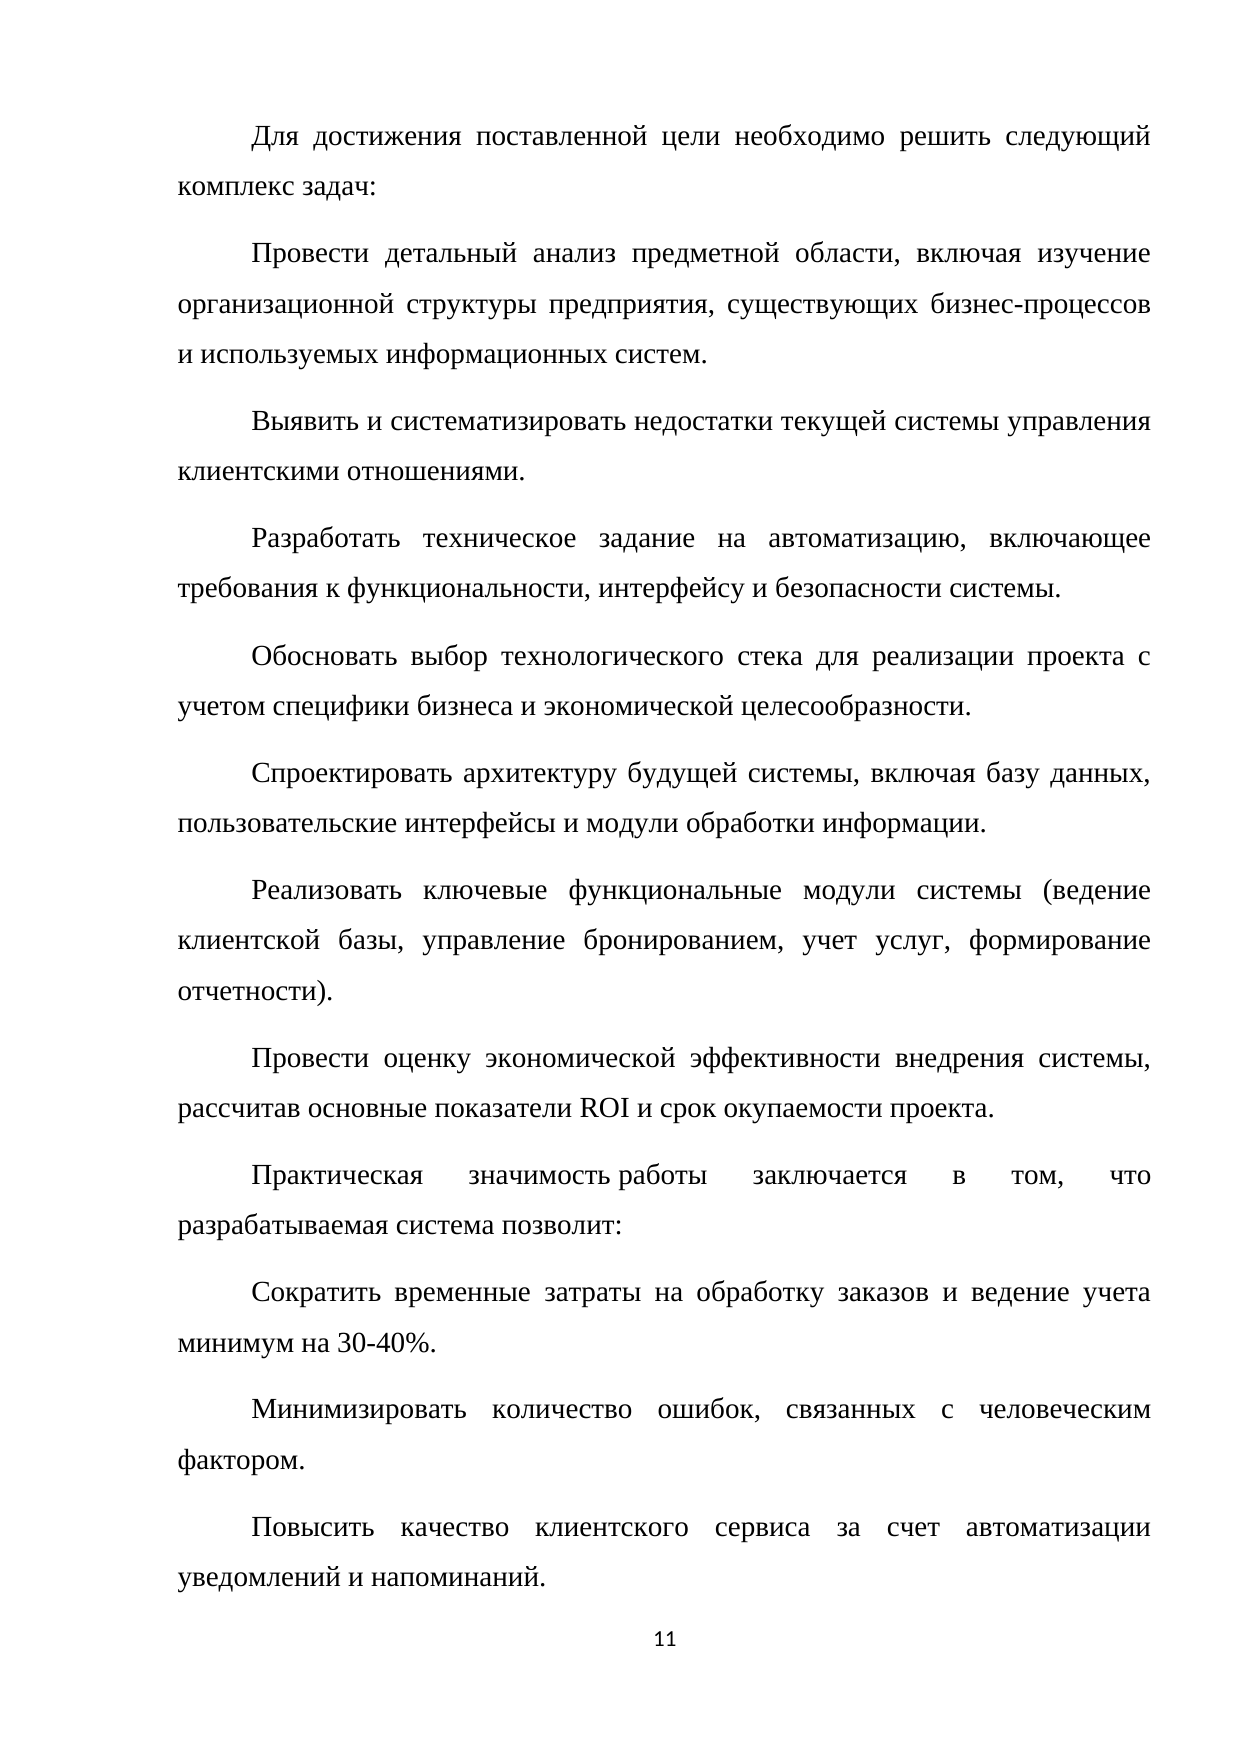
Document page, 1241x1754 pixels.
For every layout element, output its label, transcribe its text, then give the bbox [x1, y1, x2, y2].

text Провести детальный анализ предметной области, включая изучение организационной структуры предприятия, существующих бизнес-процессов и используемых информационных систем. [177, 235, 1152, 369]
text Минимизировать количество ошибок, связанных с человеческим фактором. [177, 1392, 1152, 1476]
text Выявить и систематизировать недостатки текущей системы управления клиентскими отношениями. [177, 403, 1152, 487]
text Провести оценку экономической эффективности внедрения системы, рассчитав основные показатели ROI и срок окупаемости проекта. [177, 1040, 1152, 1124]
text Обосновать выбор технологического стека для реализации проекта с учетом специфики бизнеса и экономической целесообразности. [177, 638, 1152, 721]
text Спроектировать архитектуру будущей системы, включая базу данных, пользовательские интерфейсы и модули обработки информации. [177, 755, 1152, 839]
text Для достижения поставленной цели необходимо решить следующий комплекс задач: [177, 118, 1152, 202]
text Разработать техническое задание на автоматизацию, включающее требования к функциональности, интерфейсу и безопасности системы. [177, 520, 1152, 604]
text Сократить временные затраты на обработку заказов и ведение учета минимум на 30-40%. [177, 1274, 1152, 1358]
text Реализовать ключевые функциональные модули системы (ведение клиентской базы, управление бронированием, учет услуг, формирование отчетности). [177, 872, 1152, 1006]
text Практическая значимость работы заключается в том, что разрабатываемая система позволит: [177, 1157, 1152, 1241]
text Повысить качество клиентского сервиса за счет автоматизации уведомлений и напоминаний. [177, 1509, 1152, 1593]
